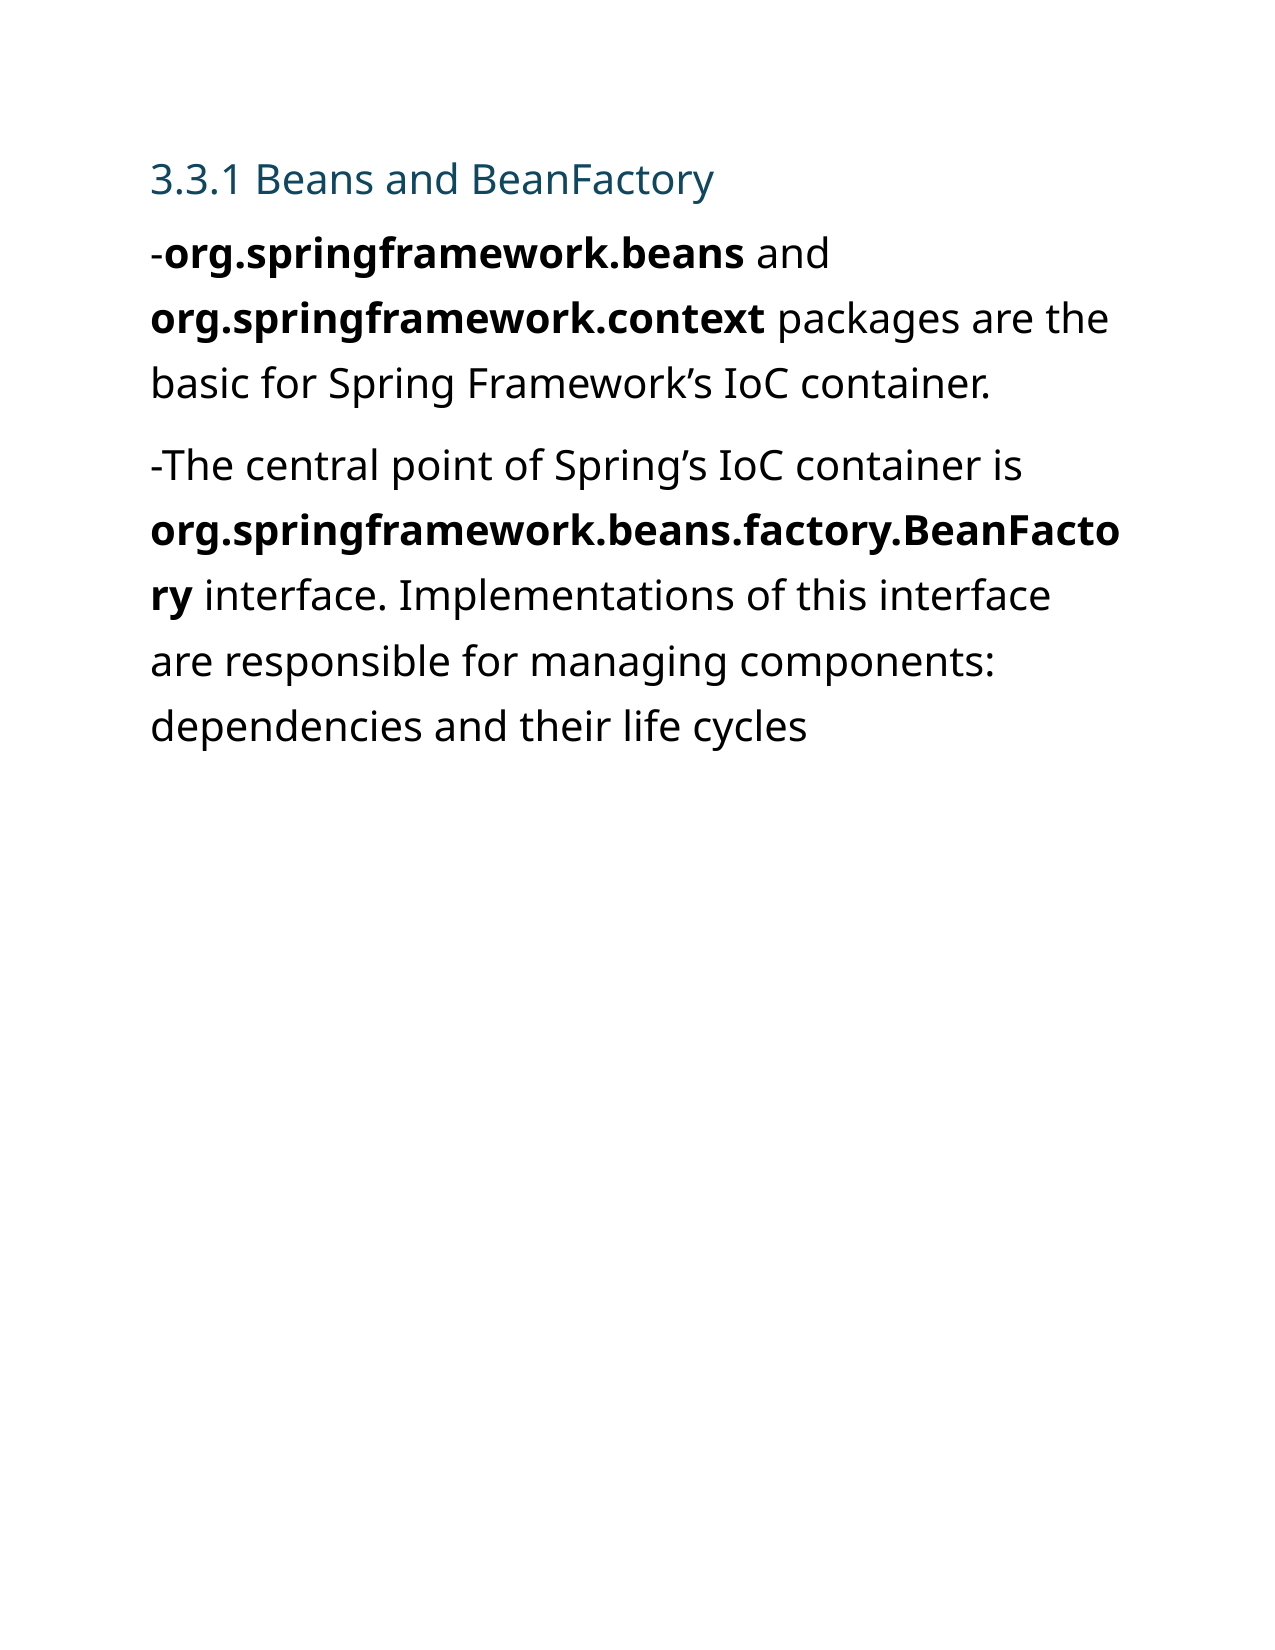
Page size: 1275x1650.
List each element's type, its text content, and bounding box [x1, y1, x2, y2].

text -The central point of Spring’s IoC container is org.springframework.beans.factory.BeanFactory interface. Implementations of this interface are responsible for managing components: dependencies and their life cycles [150, 436, 1125, 753]
text -org.springframework.beans and org.springframework.context packages are the basic for Spring Framework’s IoC container. [150, 223, 1125, 411]
subtitle 3.3.1 Beans and BeanFactory [150, 150, 1125, 207]
